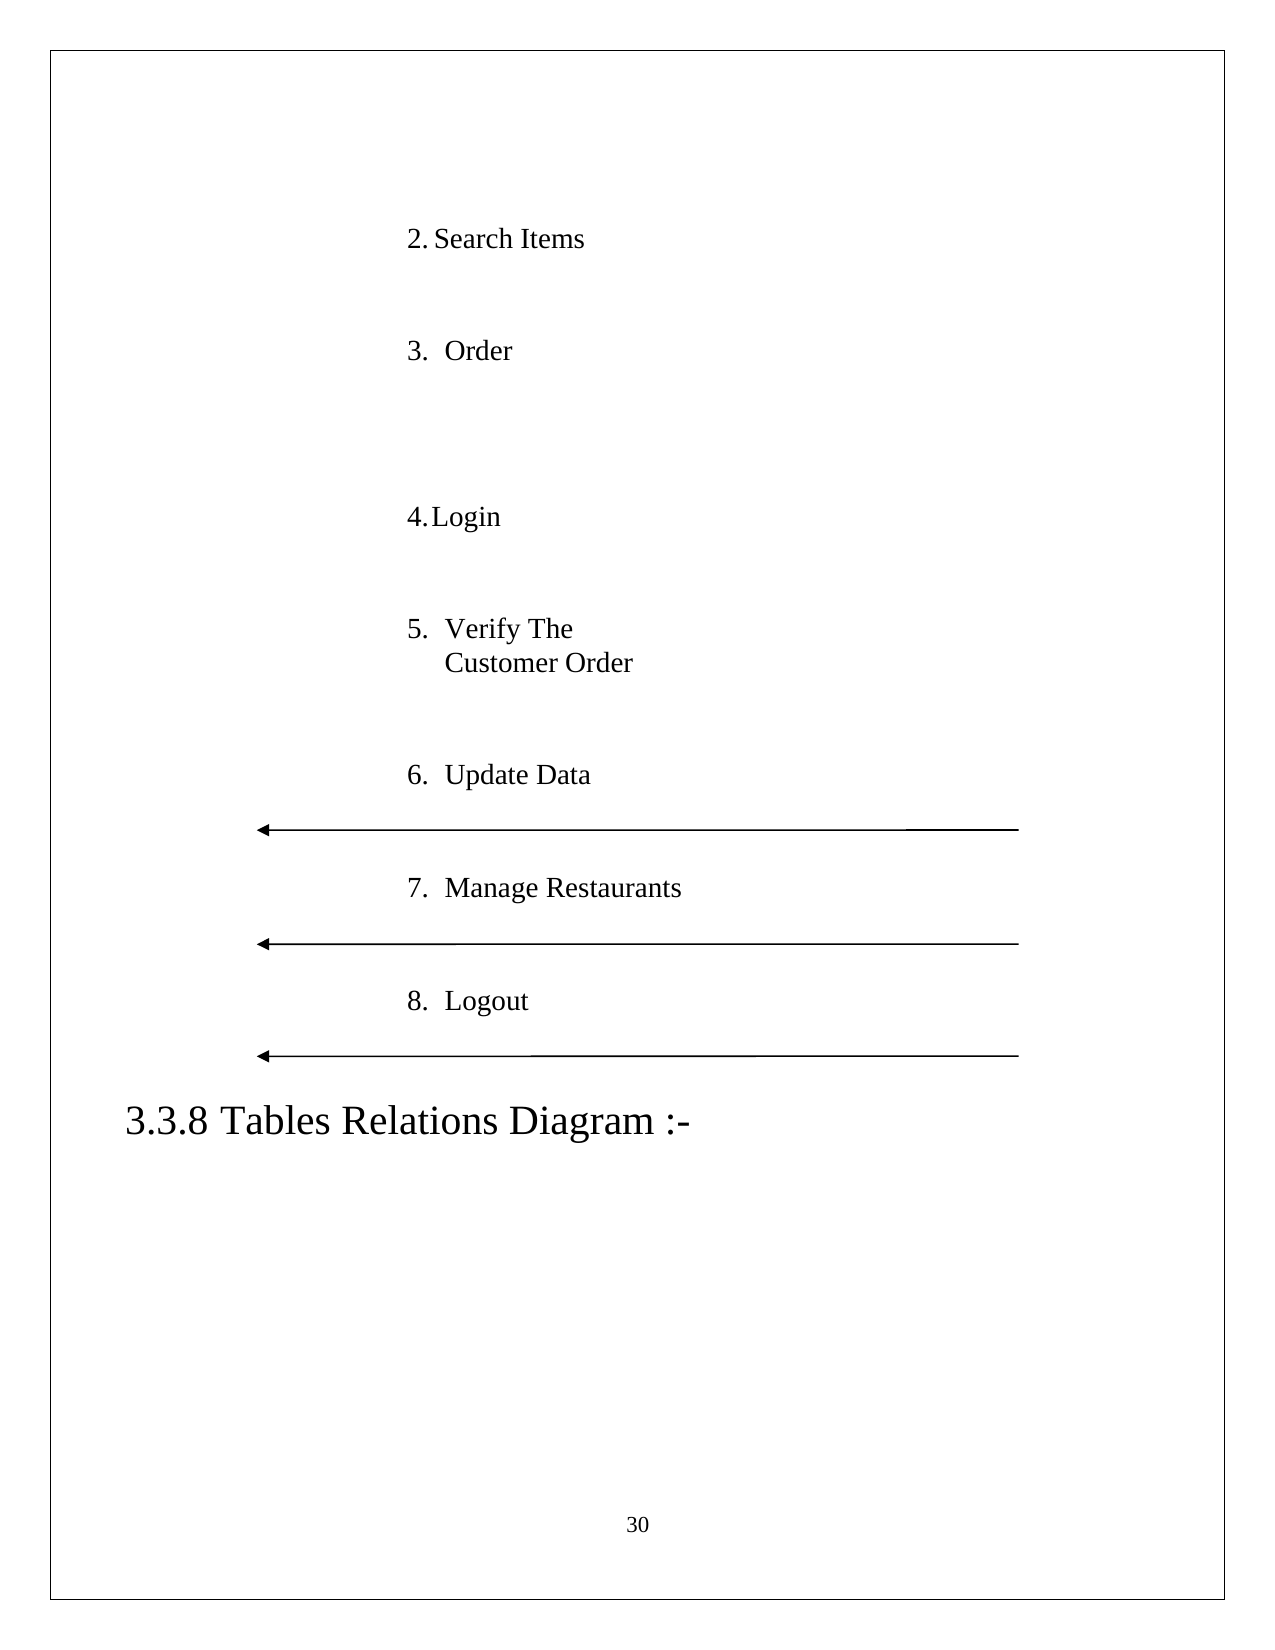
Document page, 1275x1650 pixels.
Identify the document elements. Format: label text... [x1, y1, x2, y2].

list Customer Order [444, 645, 1204, 678]
text 3.3.8 Tables Relations Diagram :- [102, 1095, 1204, 1143]
list Verify The [407, 611, 1204, 645]
list Search Items [407, 221, 1204, 254]
list Update Data [407, 757, 1204, 791]
list Order [407, 333, 1204, 367]
list Login [407, 499, 1204, 532]
list Logout [407, 983, 1204, 1016]
list Manage Restaurants [407, 870, 1204, 903]
